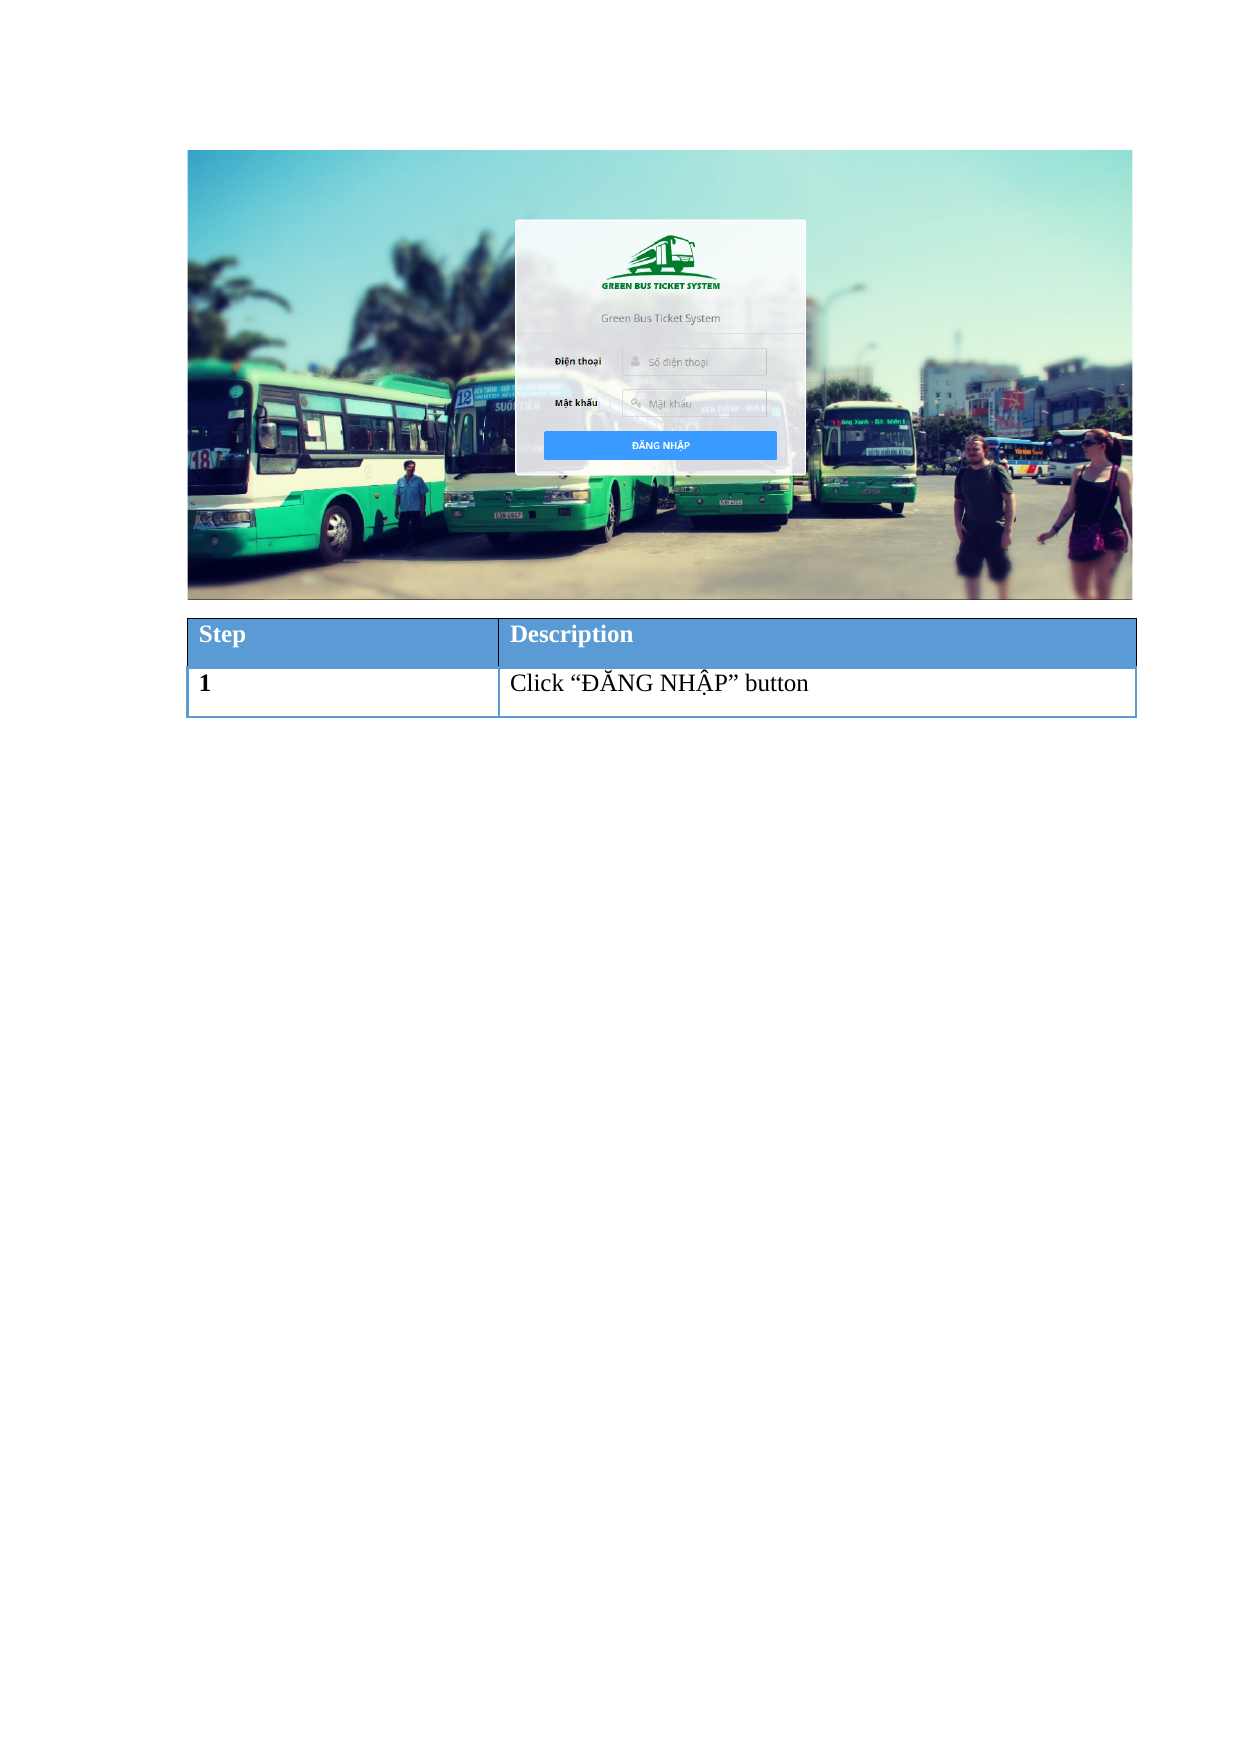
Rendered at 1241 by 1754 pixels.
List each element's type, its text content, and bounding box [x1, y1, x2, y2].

table_header Step [188, 619, 498, 666]
table_header Description [499, 619, 1136, 666]
table_cell Click “ĐĂNG NHẬP” button [500, 669, 1135, 716]
picture [187, 150, 1133, 600]
table_cell 1 [189, 669, 498, 716]
